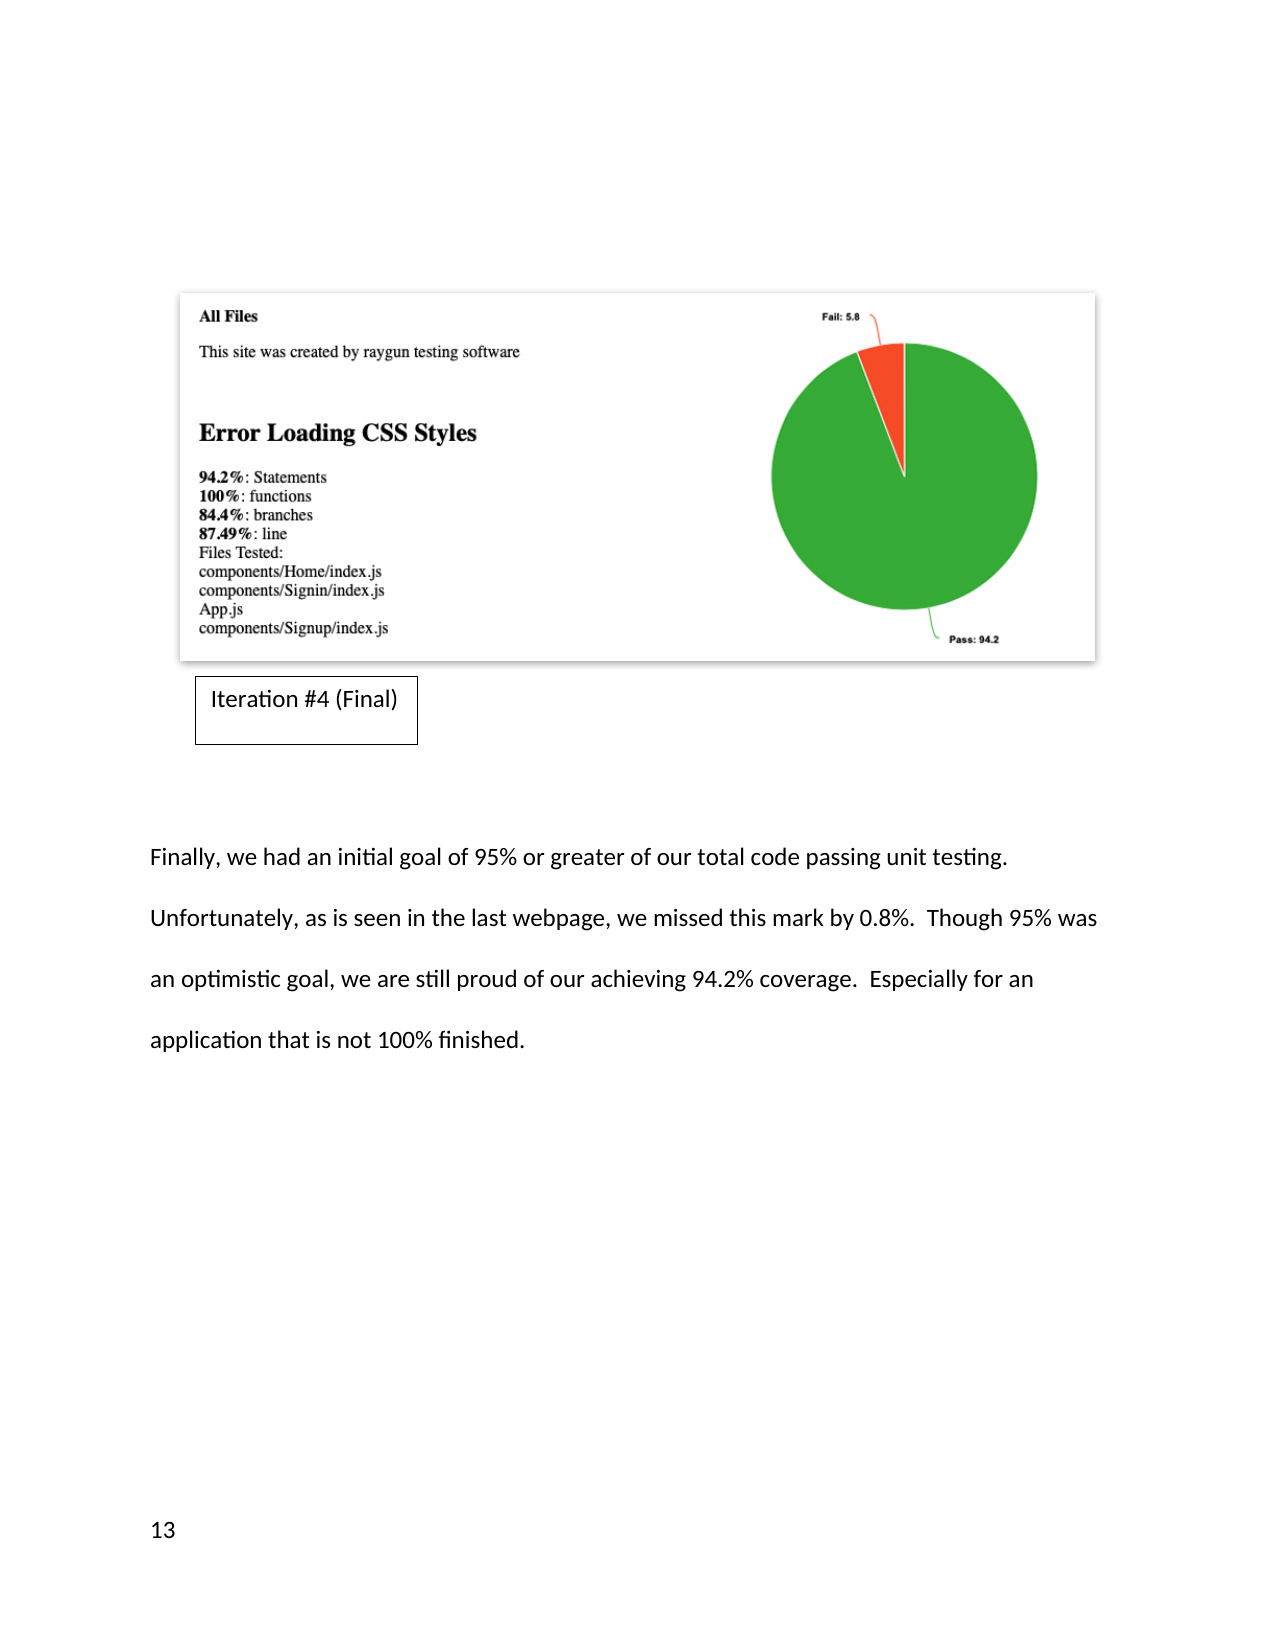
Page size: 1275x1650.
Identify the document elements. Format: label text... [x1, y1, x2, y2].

picture [195, 307, 1080, 647]
text Finally, we had an initial goal of 95% or greater of our total code passing unit testing. Unfortunately, as is seen in the last webpage, we missed this mark by 0.8%. Though 95% was an optimistic goal, we are still proud of our achieving 94.2% coverage. Especially for an application that is not 100% finished. [150, 841, 1125, 1054]
